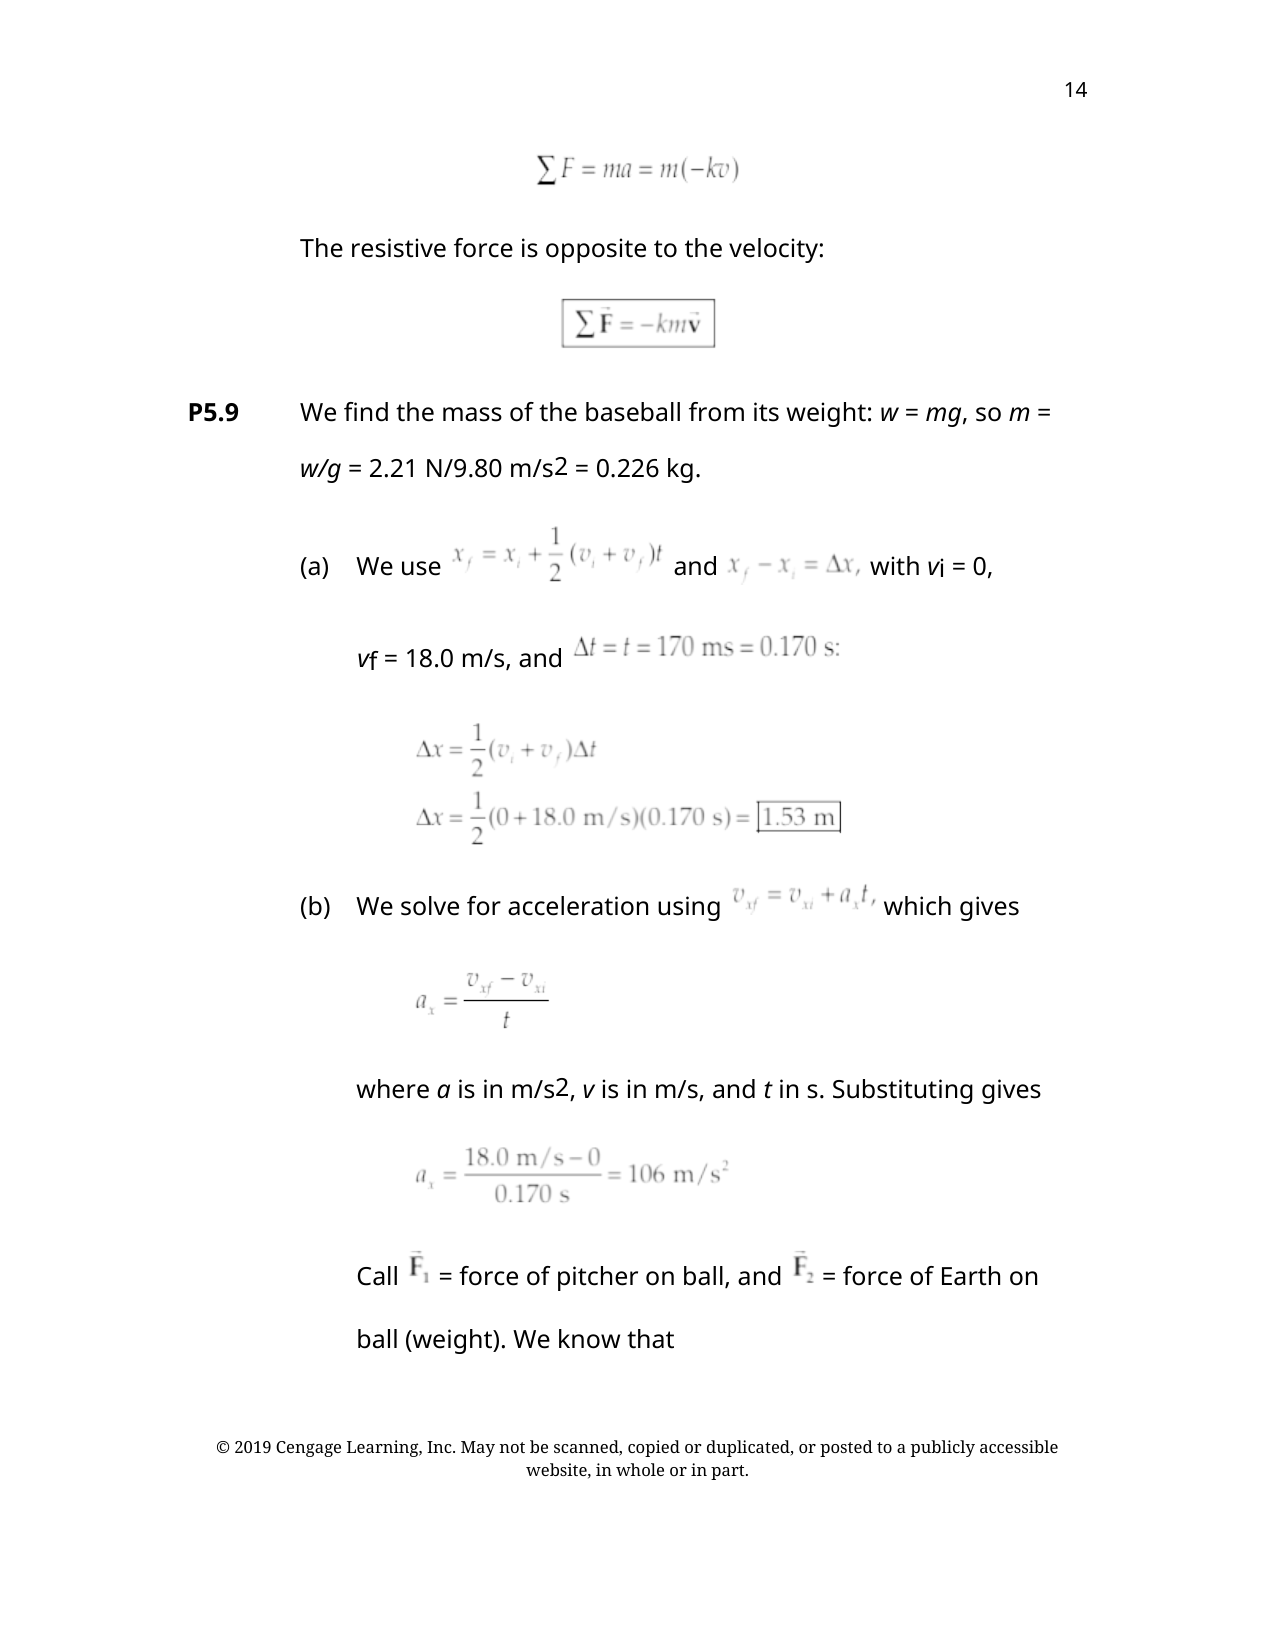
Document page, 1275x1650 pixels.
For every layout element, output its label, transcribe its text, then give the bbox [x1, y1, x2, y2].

text P5.9 We find the mass of the baseball from its weight: w = mg, so m = w/g = 2.21 N/9.80 m/s2 = 0.226 kg. [187, 394, 1087, 488]
text The resistive force is opposite to the velocity: [187, 231, 1087, 265]
text (a) We use and with vi = 0, vf = 18.0 m/s, and [187, 521, 1087, 685]
text where a is in m/s2, v is in m/s, and t in s. Substituting gives [187, 1069, 1087, 1109]
text Call = force of pitcher on ball, and = force of Earth on ball (weight). We know that [187, 1247, 1087, 1355]
text (b) We solve for acceleration using which gives [187, 877, 1087, 934]
